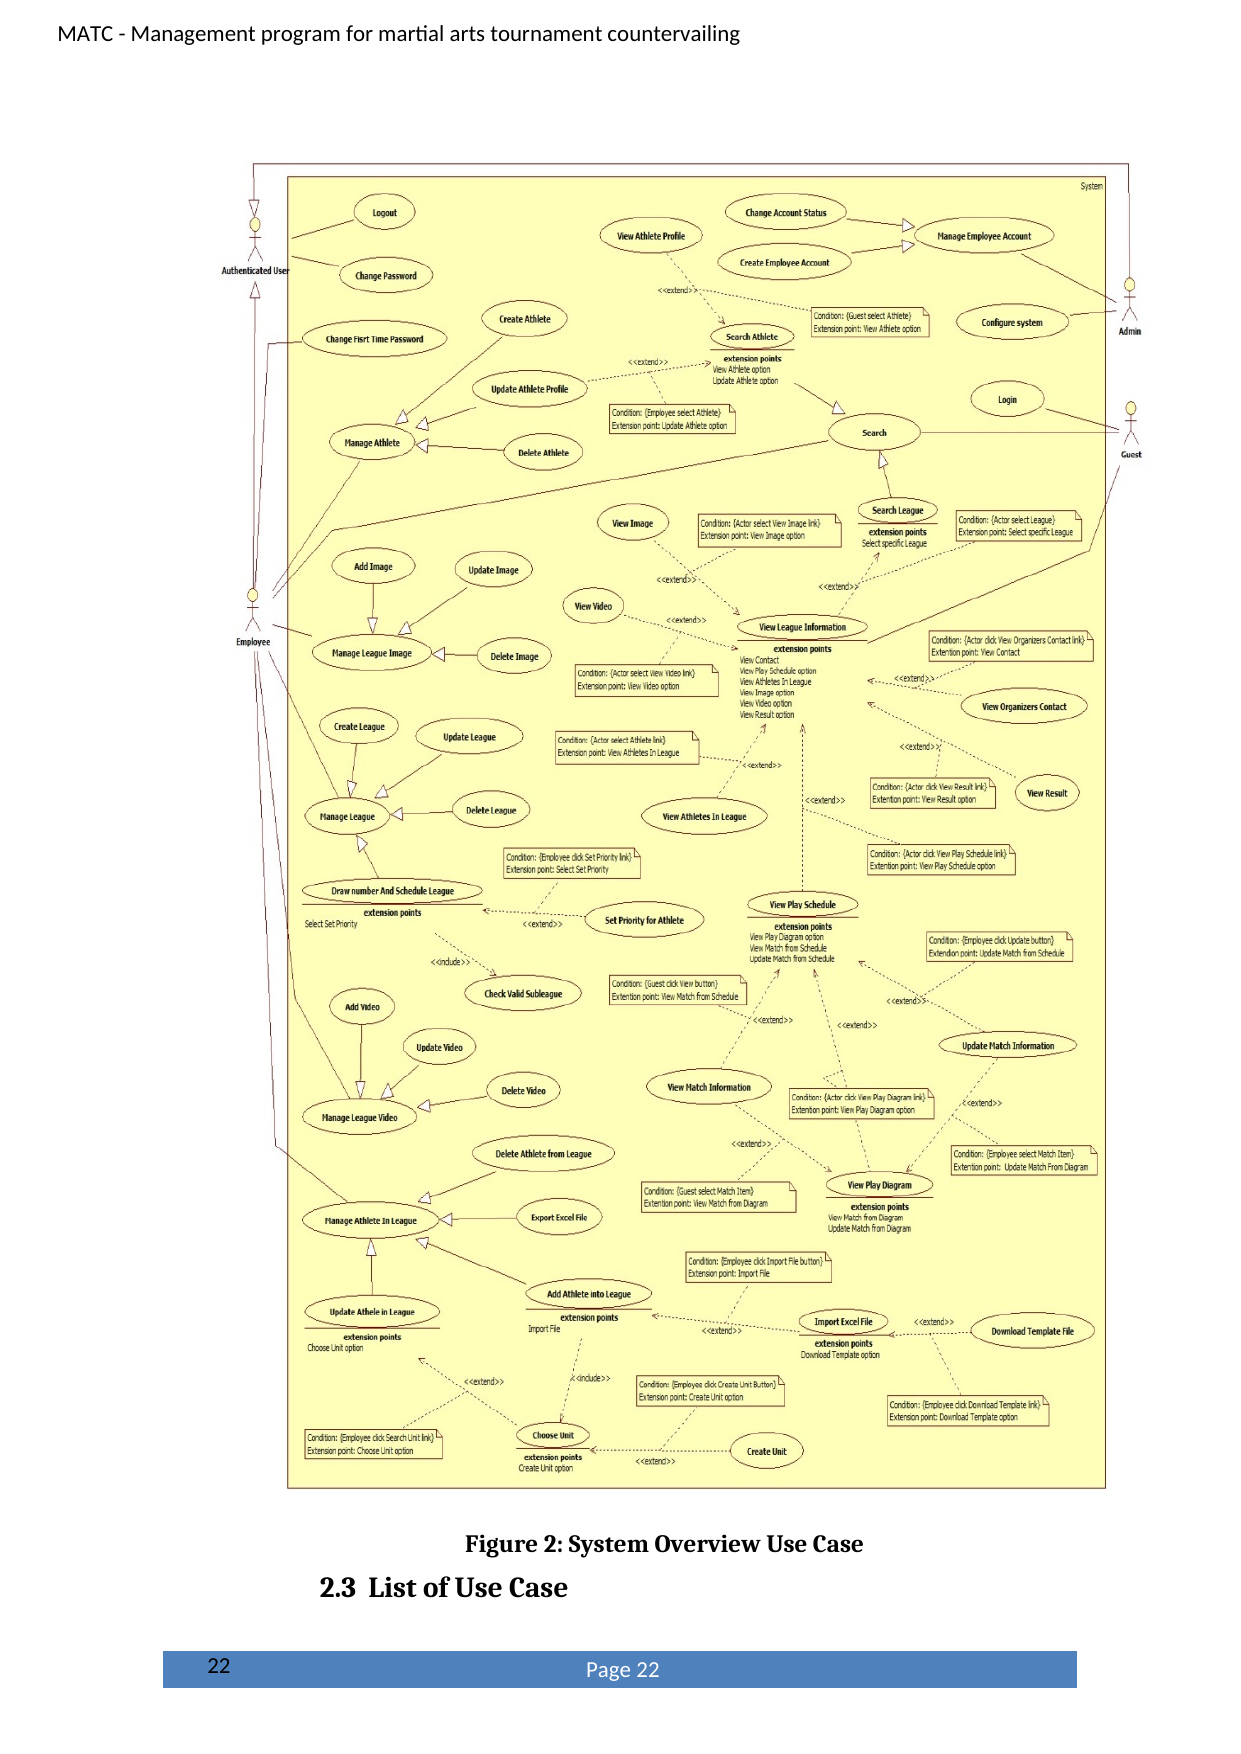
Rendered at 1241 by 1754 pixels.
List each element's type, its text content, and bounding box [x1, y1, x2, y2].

subtitle List of Use Case [319, 1571, 1122, 1604]
text Figure 2: System Overview Use Case [207, 1530, 1122, 1558]
picture [207, 147, 1156, 1505]
